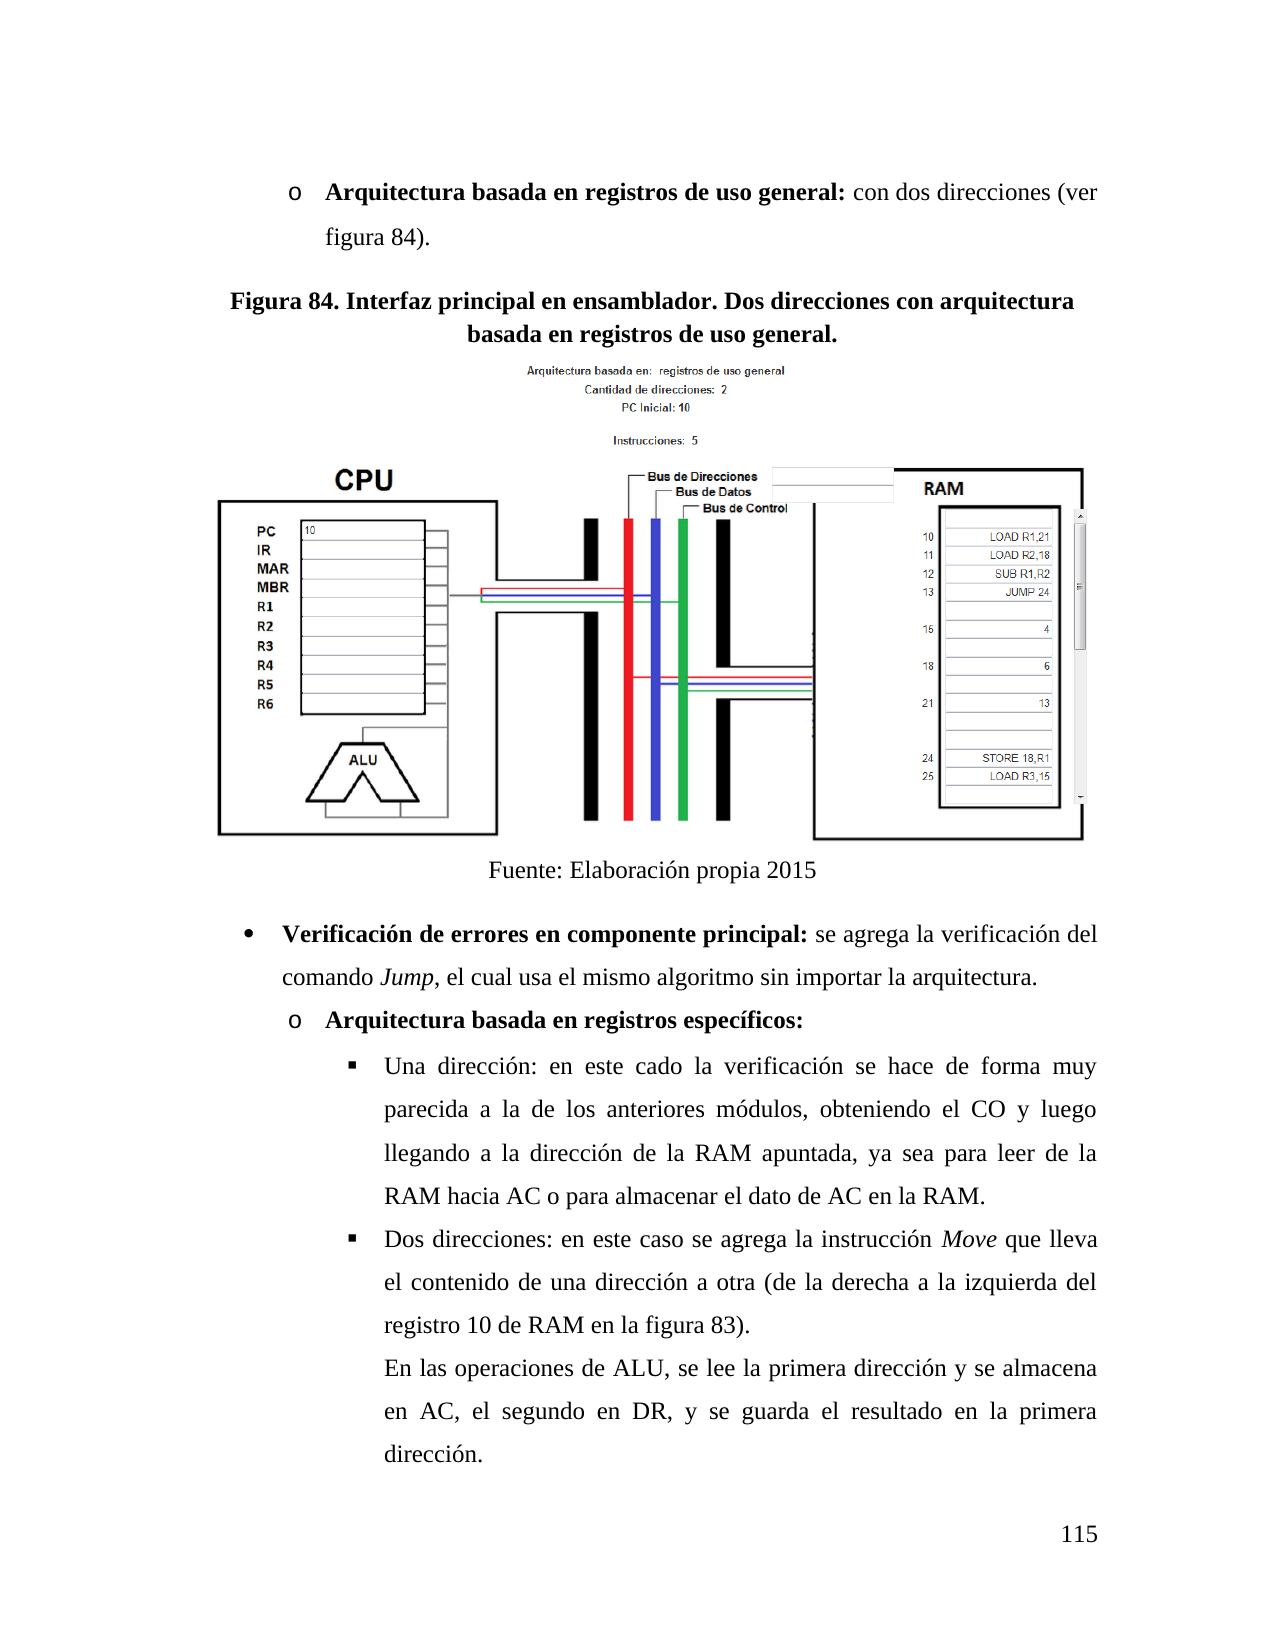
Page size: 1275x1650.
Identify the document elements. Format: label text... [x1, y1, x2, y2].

list En las operaciones de ALU, se lee la primera dirección y se almacena en AC, el segundo en DR, y se guarda el resultado en la primera dirección. [384, 1353, 1098, 1468]
picture [208, 352, 1097, 851]
list Arquitectura basada en registros de uso general: con dos direcciones (ver figura 84). [287, 177, 1098, 251]
subtitle Figura 84. Interfaz principal en ensamblador. Dos direcciones con arquitectura basada en registros de uso general. [207, 286, 1098, 348]
list Dos direcciones: en este caso se agrega la instrucción Move que lleva el contenido de una dirección a otra (de la derecha a la izquierda del registro 10 de RAM en la figura 83). [346, 1224, 1098, 1339]
list Verificación de errores en componente principal: se agrega la verificación del comando Jump, el cual usa el mismo algoritmo sin importar la arquitectura. [244, 919, 1098, 991]
list Arquitectura basada en registros específicos: [287, 1005, 1098, 1036]
text Fuente: Elaboración propia 2015 [207, 855, 1098, 884]
list Una dirección: en este cado la verificación se hace de forma muy parecida a la de los anteriores módulos, obteniendo el CO y luego llegando a la dirección de la RAM apuntada, ya sea para leer de la RAM hacia AC o para almacenar el dato de AC en la RAM. [346, 1051, 1098, 1209]
